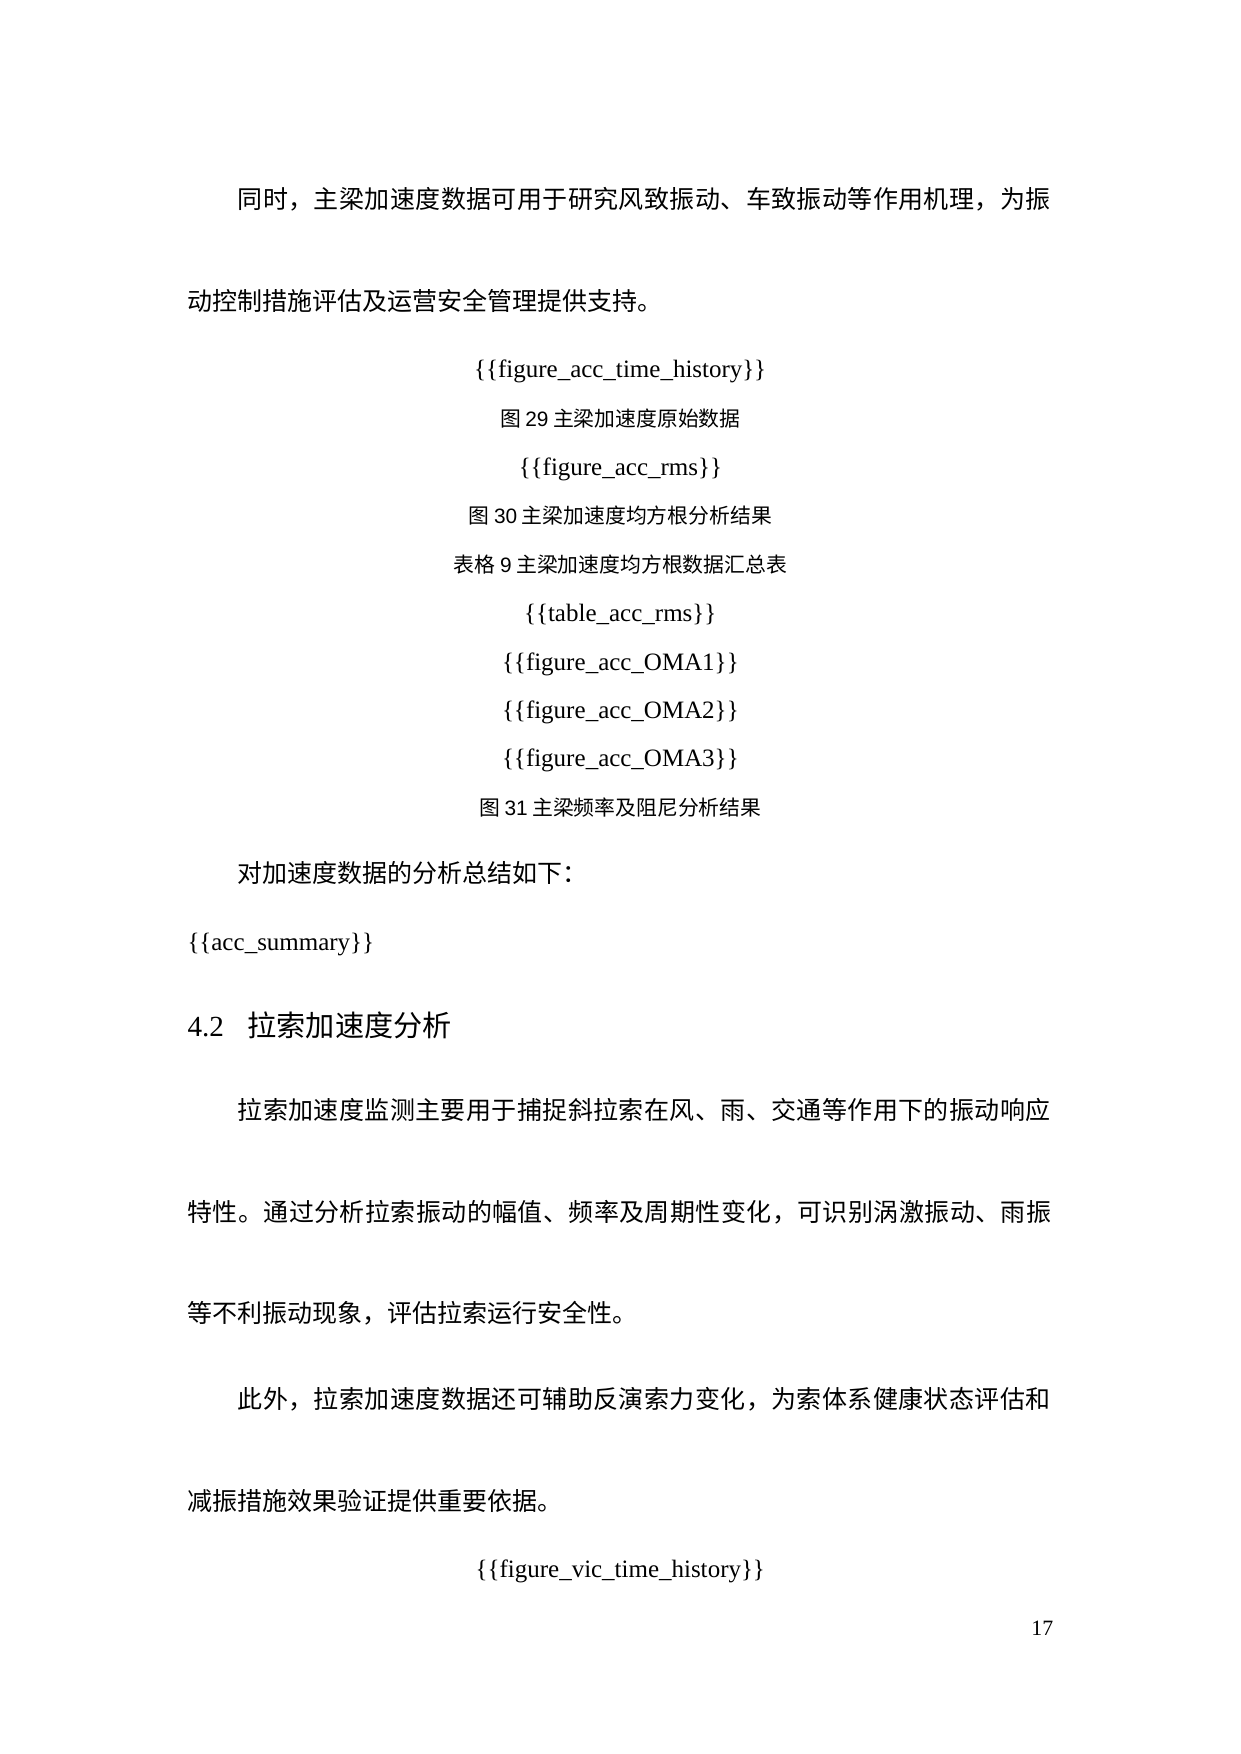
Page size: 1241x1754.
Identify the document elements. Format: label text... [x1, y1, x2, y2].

text 表格 9 主梁加速度均方根数据汇总表 [187, 547, 1053, 581]
text {{figure_acc_OMA3}} [187, 741, 1053, 774]
text 拉索加速度监测主要用于捕捉斜拉索在风、雨、交通等作用下的振动响应特性。通过分析拉索振动的幅值、频率及周期性变化，可识别涡激振动、雨振等不利振动现象，评估拉索运行安全性。 [187, 1074, 1053, 1346]
subtitle 拉索加速度分析 [187, 989, 1053, 1057]
text {{figure_vic_time_history}} [187, 1552, 1053, 1586]
text {{table_acc_rms}} [187, 596, 1053, 629]
text {{acc_summary}} [187, 924, 1053, 958]
text 对加速度数据的分析总结如下： [187, 838, 1053, 906]
text {{figure_acc_time_history}} [187, 352, 1053, 386]
text 同时，主梁加速度数据可用于研究风致振动、车致振动等作用机理，为振动控制措施评估及运营安全管理提供支持。 [187, 164, 1053, 334]
text 图 30 主梁加速度均方根分析结果 [187, 497, 1053, 531]
text {{figure_acc_OMA1}} [187, 644, 1053, 678]
text {{figure_acc_OMA2}} [187, 692, 1053, 726]
text 此外，拉索加速度数据还可辅助反演索力变化，为索体系健康状态评估和减振措施效果验证提供重要依据。 [187, 1364, 1053, 1534]
text 图 29 主梁加速度原始数据 [187, 400, 1053, 434]
text {{figure_acc_rms}} [187, 449, 1053, 483]
